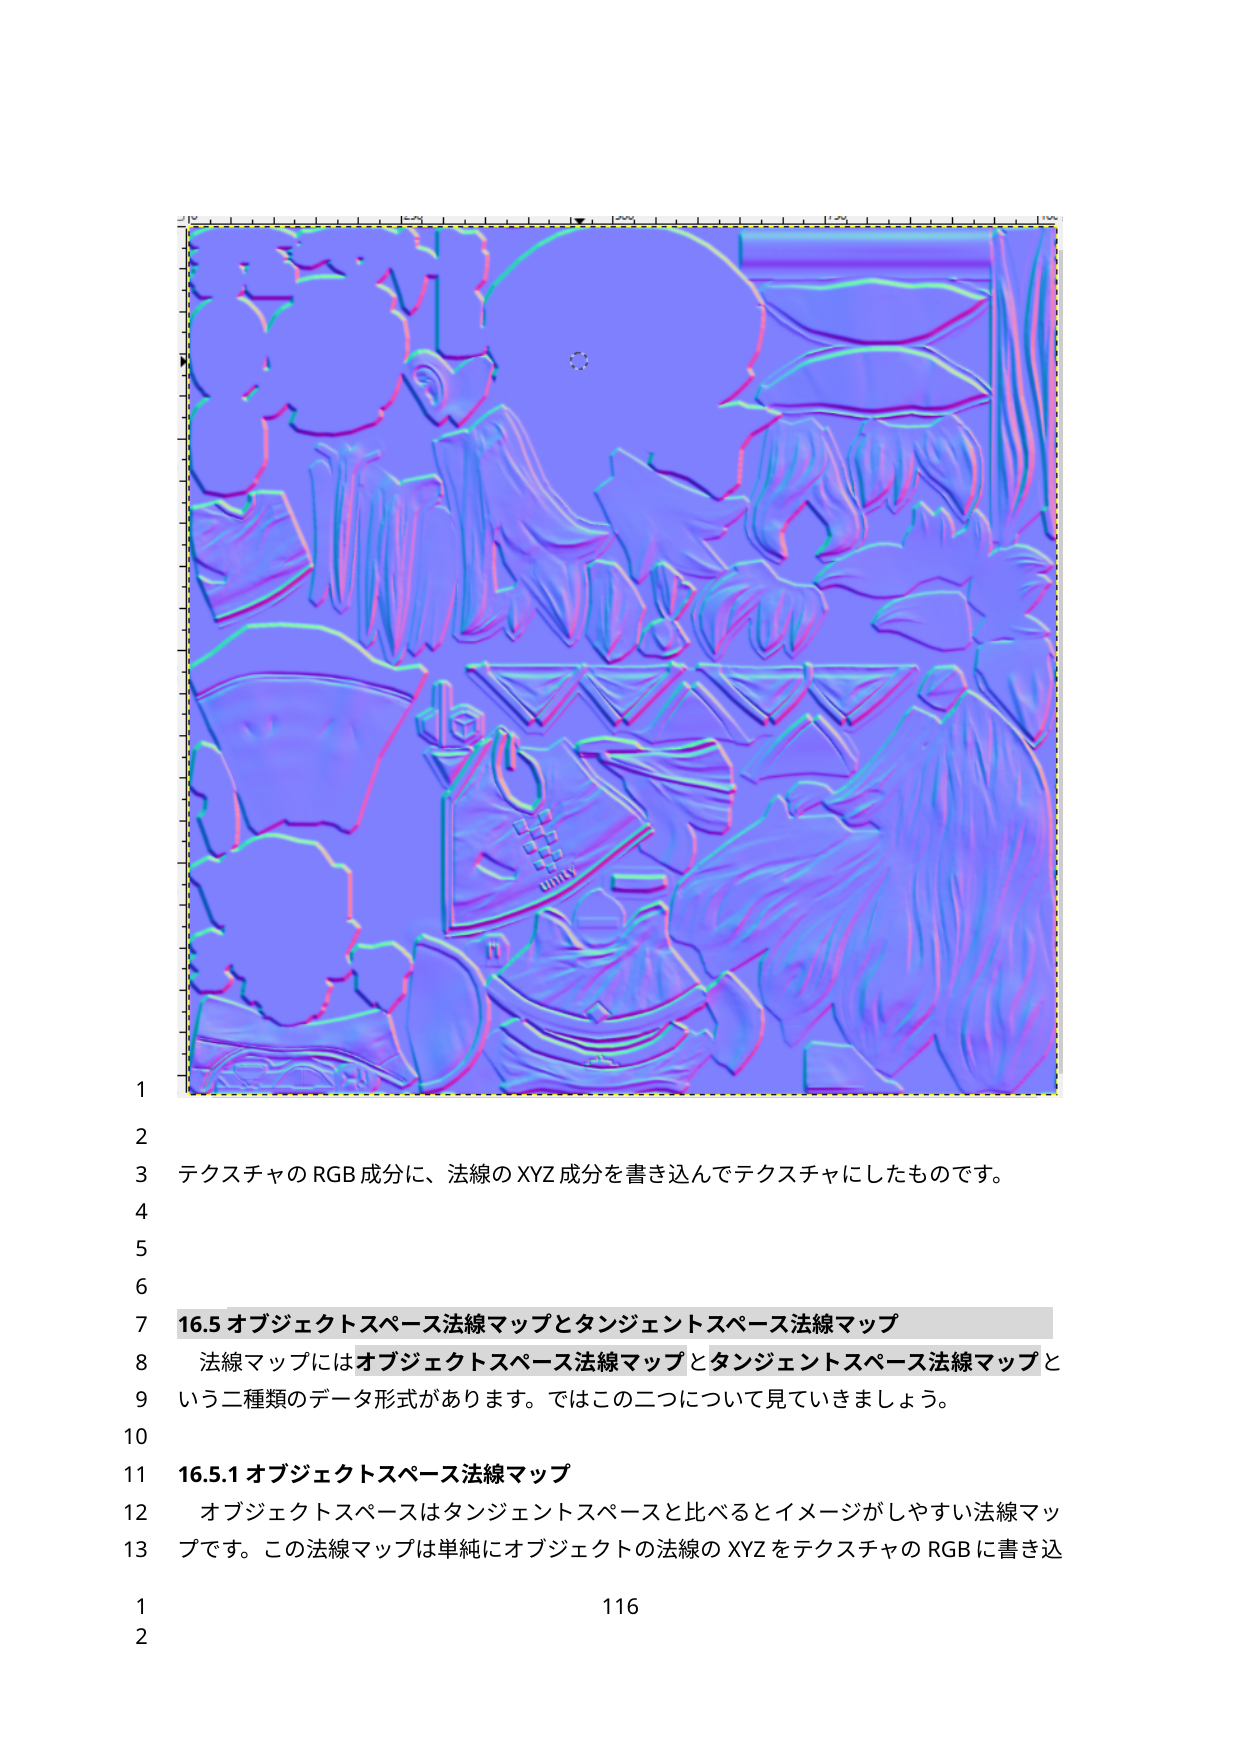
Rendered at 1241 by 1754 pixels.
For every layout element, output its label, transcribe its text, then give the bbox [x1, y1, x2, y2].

text 法線マップにはオブジェクトスペース法線マップとタンジェントスペース法線マップという二種類のデータ形式があります。ではこの二つについて見ていきましょう。 [177, 1342, 1063, 1417]
text テクスチャのRGB成分に、法線のXYZ成分を書き込んでテクスチャにしたものです。 [177, 1154, 1063, 1192]
text 16.5.1 オブジェクトスペース法線マップ [177, 1454, 1063, 1492]
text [177, 1492, 1063, 1567]
picture [177, 216, 1063, 1098]
text 16.5 オブジェクトスペース法線マップとタンジェントスペース法線マップ [177, 1304, 1063, 1342]
